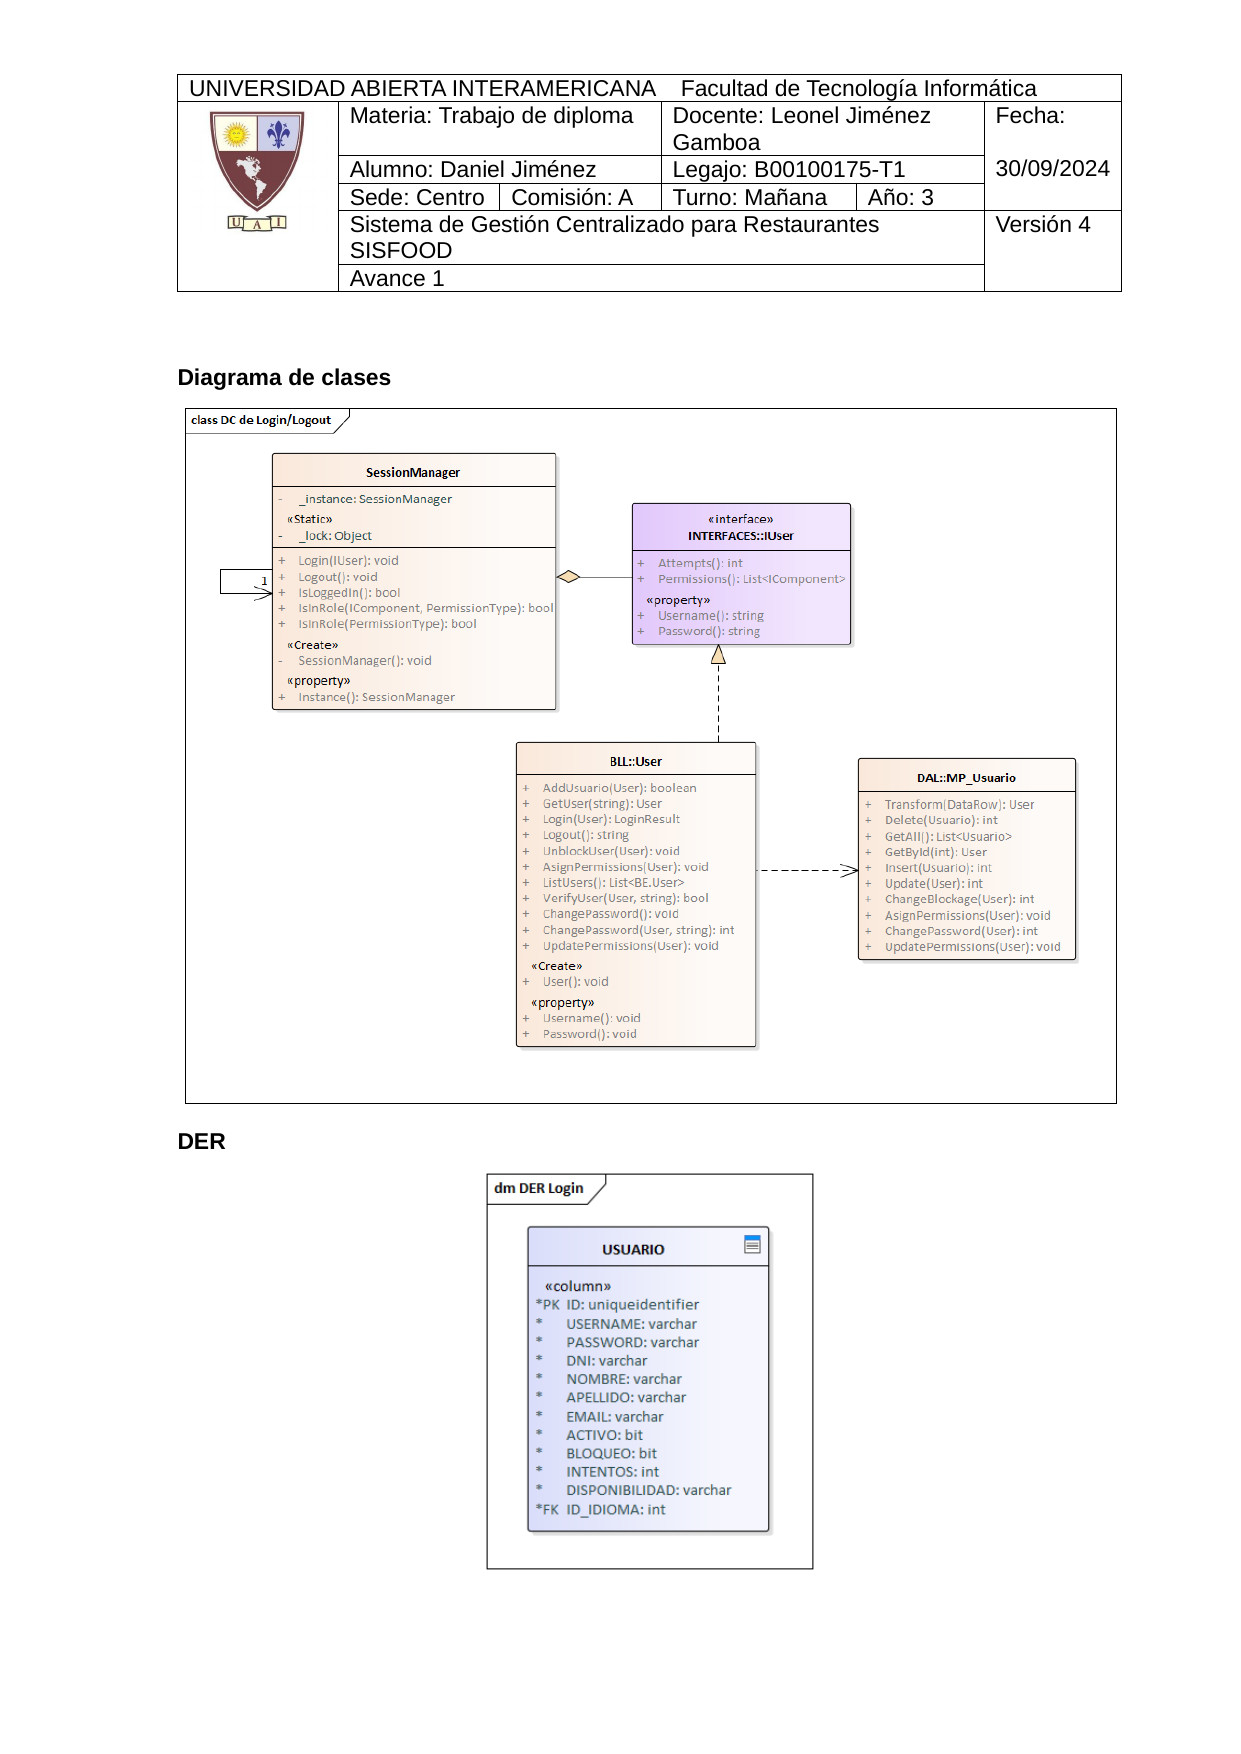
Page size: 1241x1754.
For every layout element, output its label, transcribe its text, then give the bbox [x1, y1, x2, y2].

picture [177, 400, 1123, 1110]
picture [188, 102, 327, 236]
subtitle DER [177, 1128, 1122, 1155]
picture [478, 1165, 821, 1577]
subtitle Diagrama de clases [177, 363, 1122, 390]
